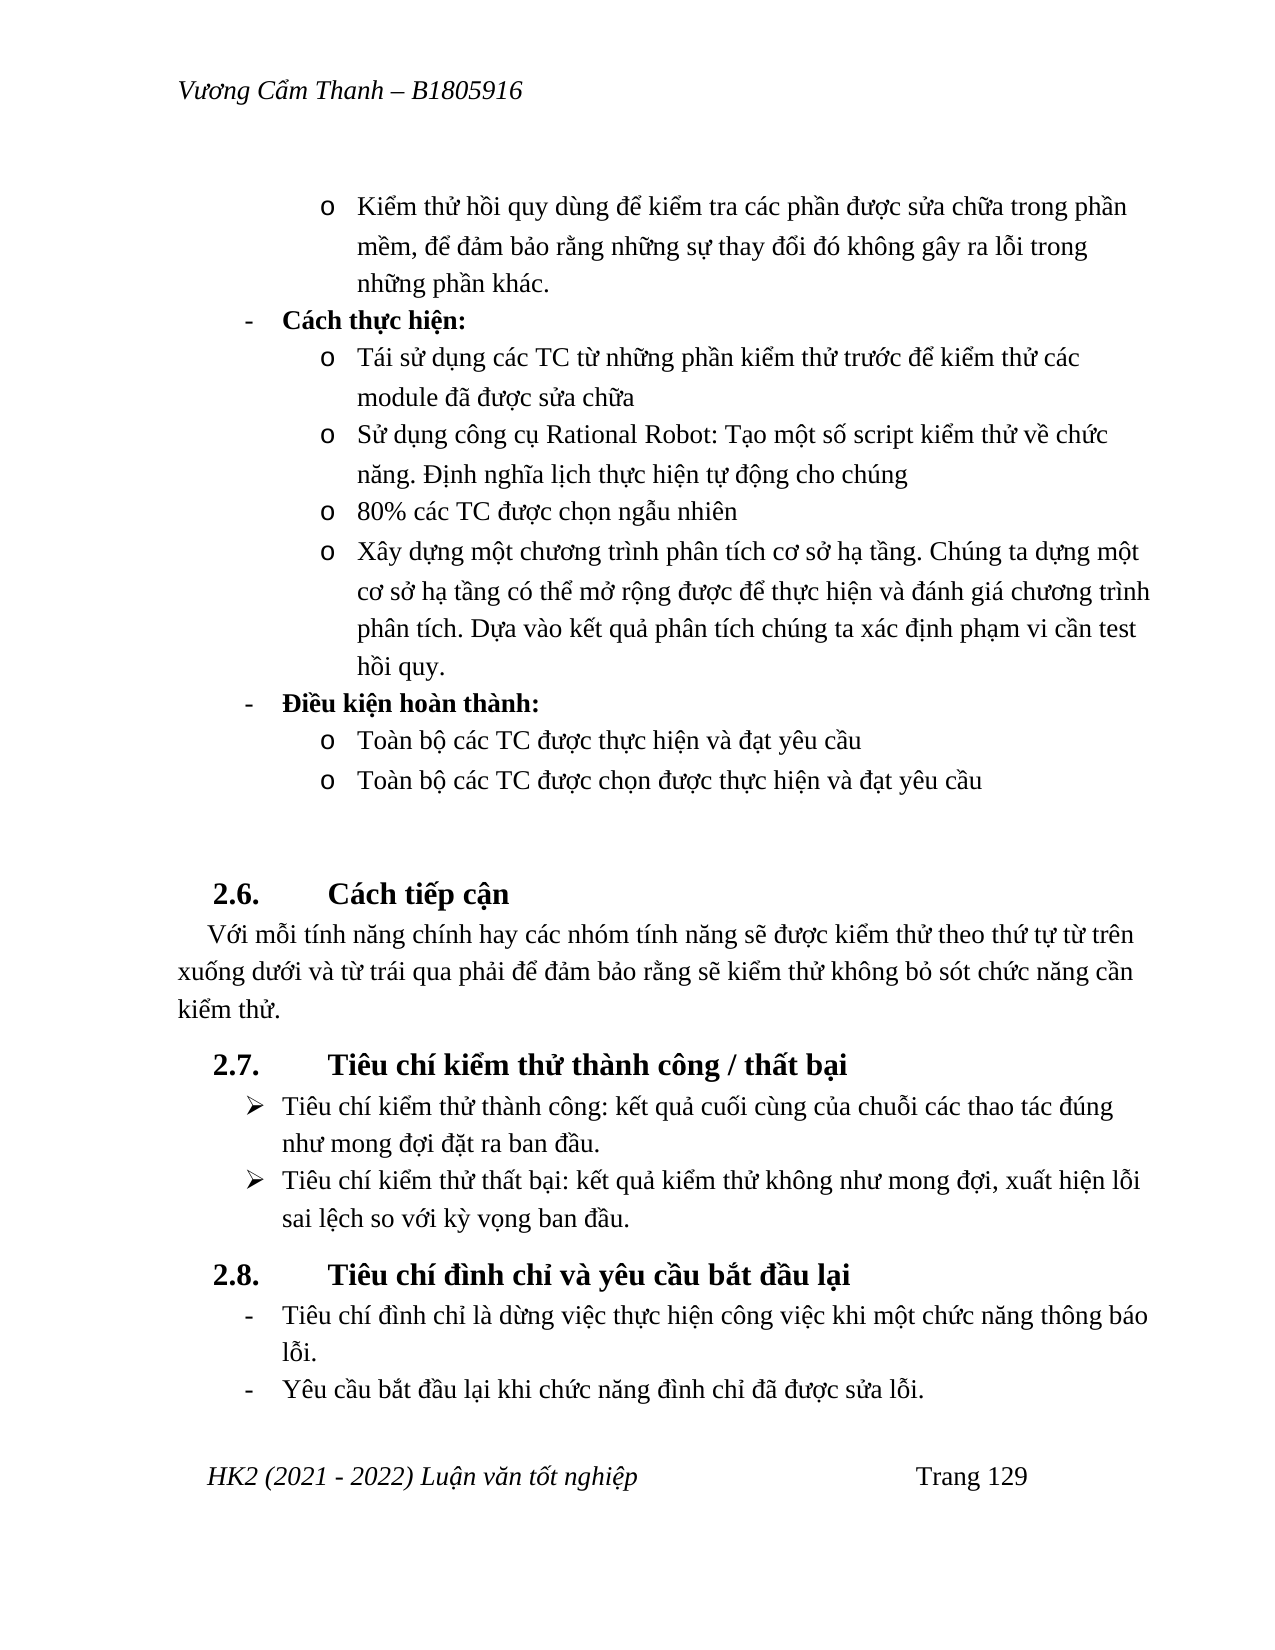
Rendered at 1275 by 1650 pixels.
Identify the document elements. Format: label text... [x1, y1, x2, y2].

list Tiêu chí kiểm thử thất bại: kết quả kiểm thử không như mong đợi, xuất hiện lỗi sai lệch so với kỳ vọng ban đầu. [244, 1164, 1157, 1233]
list Sử dụng công cụ Rational Robot: Tạo một số script kiểm thử về chức năng. Định nghĩa lịch thực hiện tự động cho chúng [319, 418, 1157, 489]
subtitle Tiêu chí kiểm thử thành công / thất bại [207, 1047, 1157, 1083]
list Tiêu chí đình chỉ là dừng việc thực hiện công việc khi một chức năng thông báo lỗi. [244, 1299, 1157, 1367]
list Kiểm thử hồi quy dùng để kiểm tra các phần được sửa chữa trong phần mềm, để đảm bảo rằng những sự thay đổi đó không gây ra lỗi trong những phần khác. [319, 190, 1157, 298]
list Tái sử dụng các TC từ những phần kiểm thử trước để kiểm thử các module đã được sửa chữa [319, 342, 1157, 412]
subtitle Cách tiếp cận [207, 875, 1157, 911]
list Tiêu chí kiểm thử thành công: kết quả cuối cùng của chuỗi các thao tác đúng như mong đợi đặt ra ban đầu. [244, 1090, 1157, 1158]
list Yêu cầu bắt đầu lại khi chức năng đình chỉ đã được sửa lỗi. [244, 1373, 1157, 1405]
list Toàn bộ các TC được thực hiện và đạt yêu cầu [319, 724, 1157, 758]
text Với mỗi tính năng chính hay các nhóm tính năng sẽ được kiểm thử theo thứ tự từ trên xuống dưới và từ trái qua phải để đảm bảo rằng sẽ kiểm thử không bỏ sót chức năng cần kiểm thử. [177, 918, 1157, 1024]
list Cách thực hiện: [244, 304, 1157, 335]
list Xây dựng một chương trình phân tích cơ sở hạ tầng. Chúng ta dựng một cơ sở hạ tầng có thể mở rộng được để thực hiện và đánh giá chương trình phân tích. Dựa vào kết quả phân tích chúng ta xác định phạm vi cần test hồi quy. [319, 535, 1157, 681]
list 80% các TC được chọn ngẫu nhiên [319, 495, 1157, 529]
list Toàn bộ các TC được chọn được thực hiện và đạt yêu cầu [319, 764, 1157, 798]
list Điều kiện hoàn thành: [244, 687, 1157, 718]
subtitle Tiêu chí đình chỉ và yêu cầu bắt đầu lại [207, 1256, 1157, 1292]
